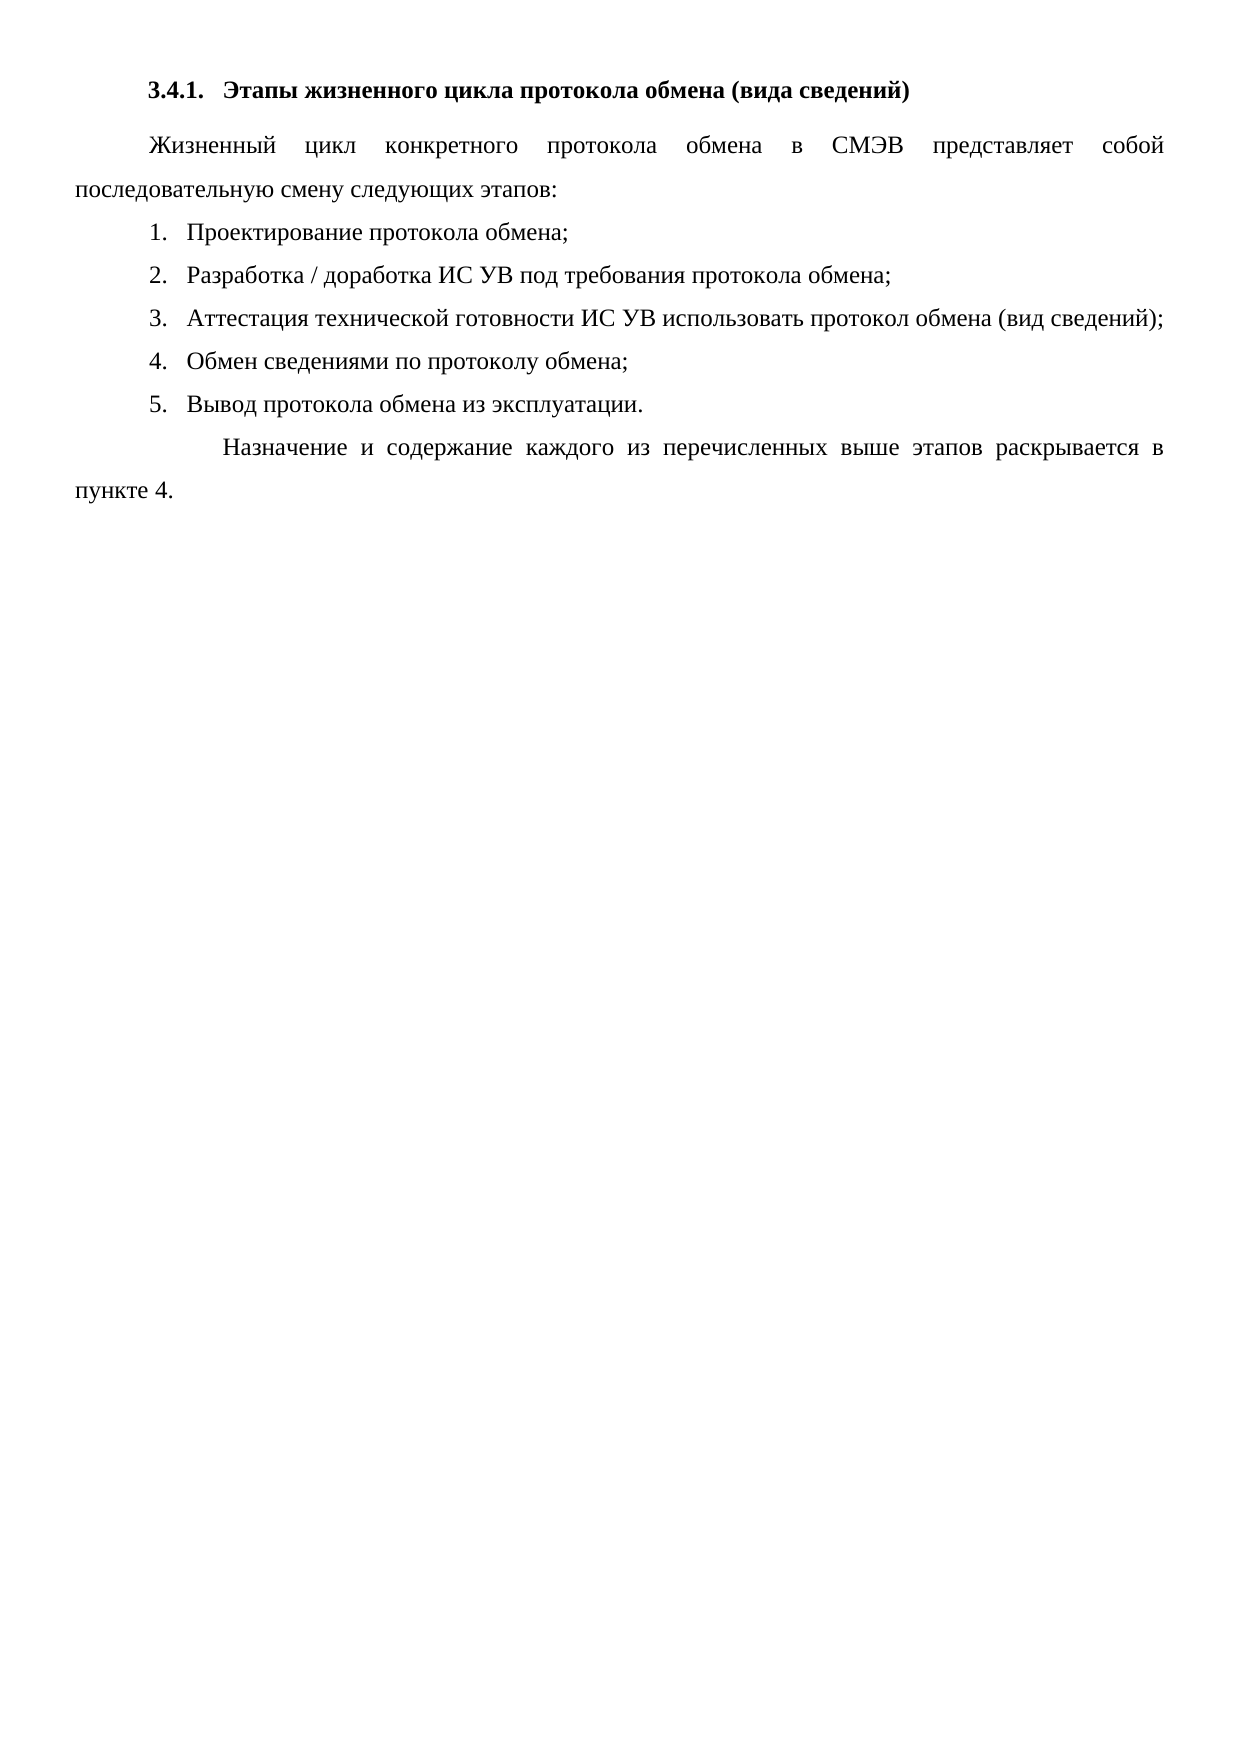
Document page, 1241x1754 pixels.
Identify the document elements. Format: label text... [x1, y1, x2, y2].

text Назначение и содержание каждого из перечисленных выше этапов раскрывается в пункте 4. [75, 432, 1165, 504]
text Разработка / доработка ИС УВ под требования протокола обмена; [149, 260, 1165, 289]
text Жизненный цикл конкретного протокола обмена в СМЭВ представляет собой последовательную смену следующих этапов: [75, 131, 1165, 202]
text Проектирование протокола обмена; [149, 217, 1165, 246]
text Аттестация технической готовности ИС УВ использовать протокол обмена (вид сведений); [149, 303, 1165, 332]
text Этапы жизненного цикла протокола обмена (вида сведений) [75, 75, 1165, 104]
text Вывод протокола обмена из эксплуатации. [149, 389, 1165, 418]
text Обмен сведениями по протоколу обмена; [149, 346, 1165, 375]
